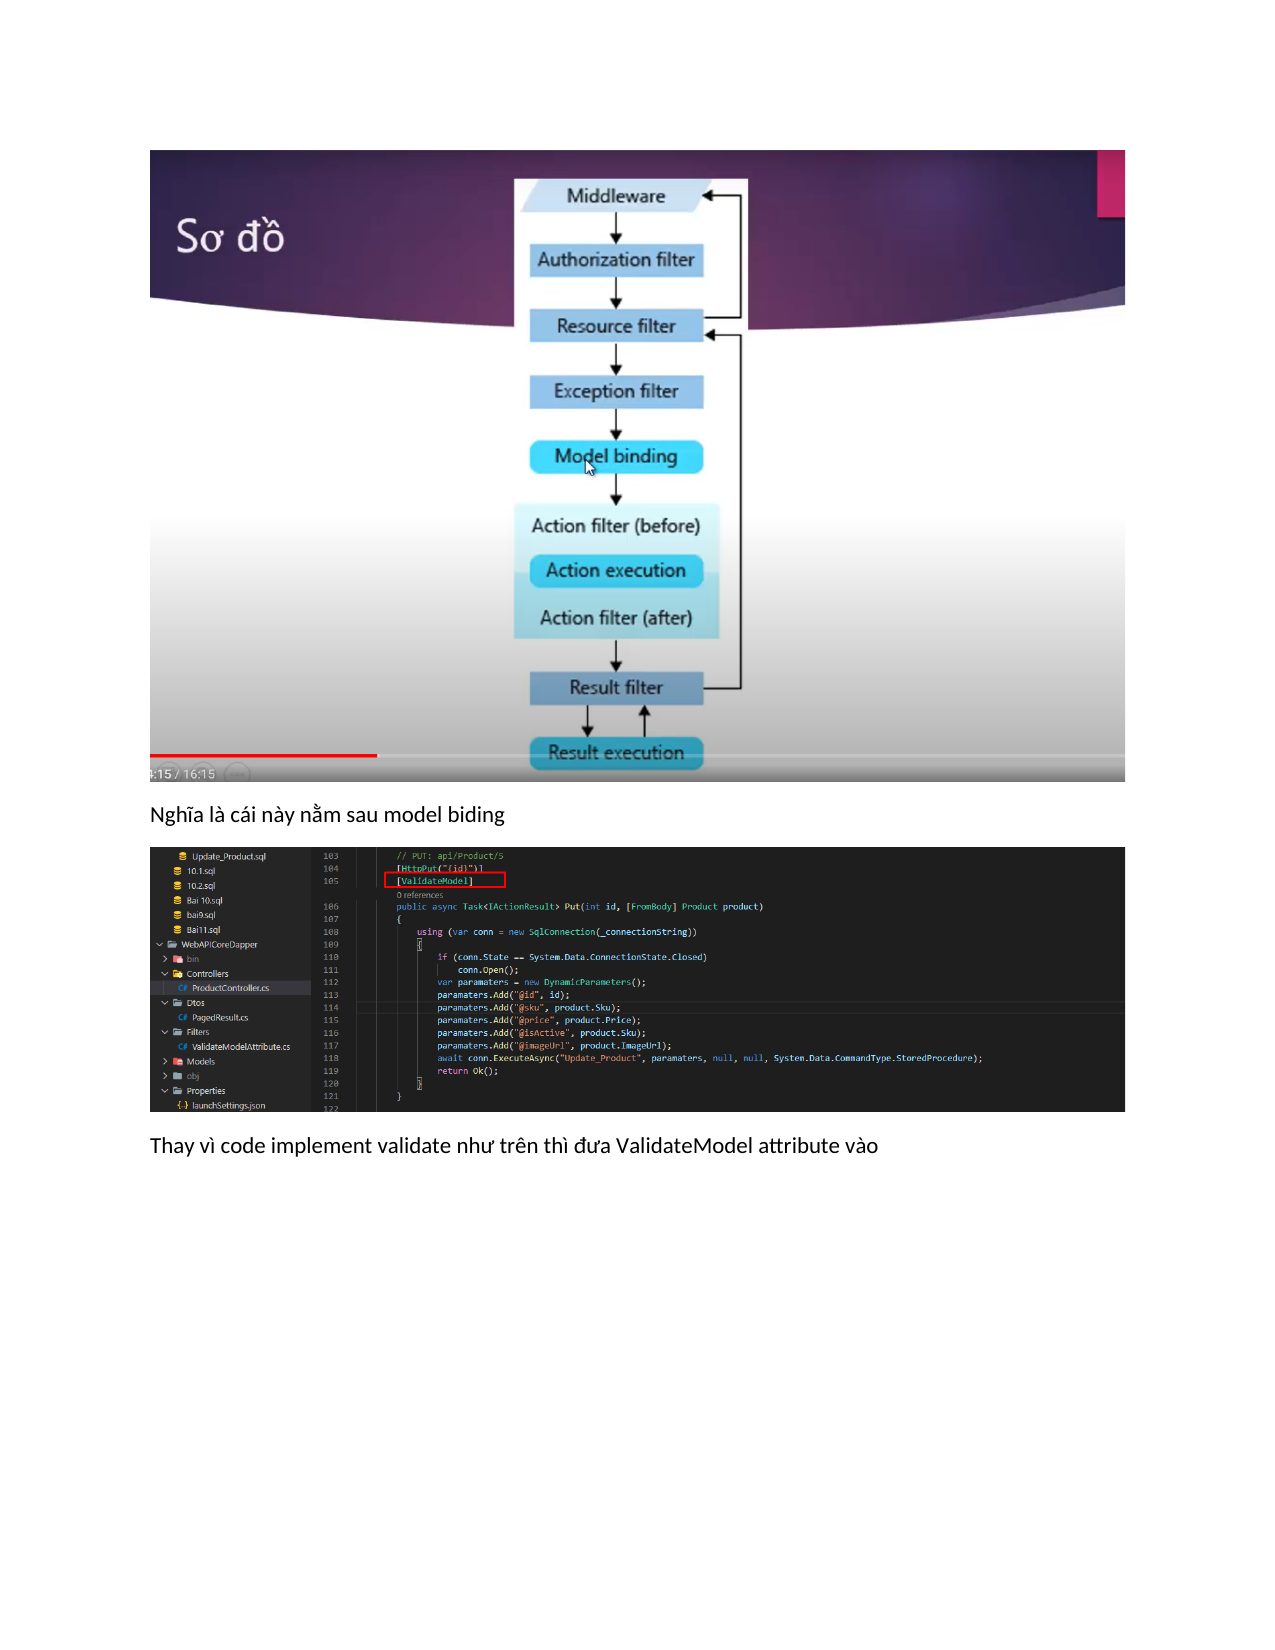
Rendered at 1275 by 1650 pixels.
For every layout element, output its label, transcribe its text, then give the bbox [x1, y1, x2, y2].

picture [150, 847, 1125, 1112]
text Nghĩa là cái này nằm sau model biding [150, 800, 1125, 828]
text Thay vì code implement validate như trên thì đưa ValidateModel attribute vào [150, 1131, 1125, 1159]
picture [150, 150, 1125, 782]
